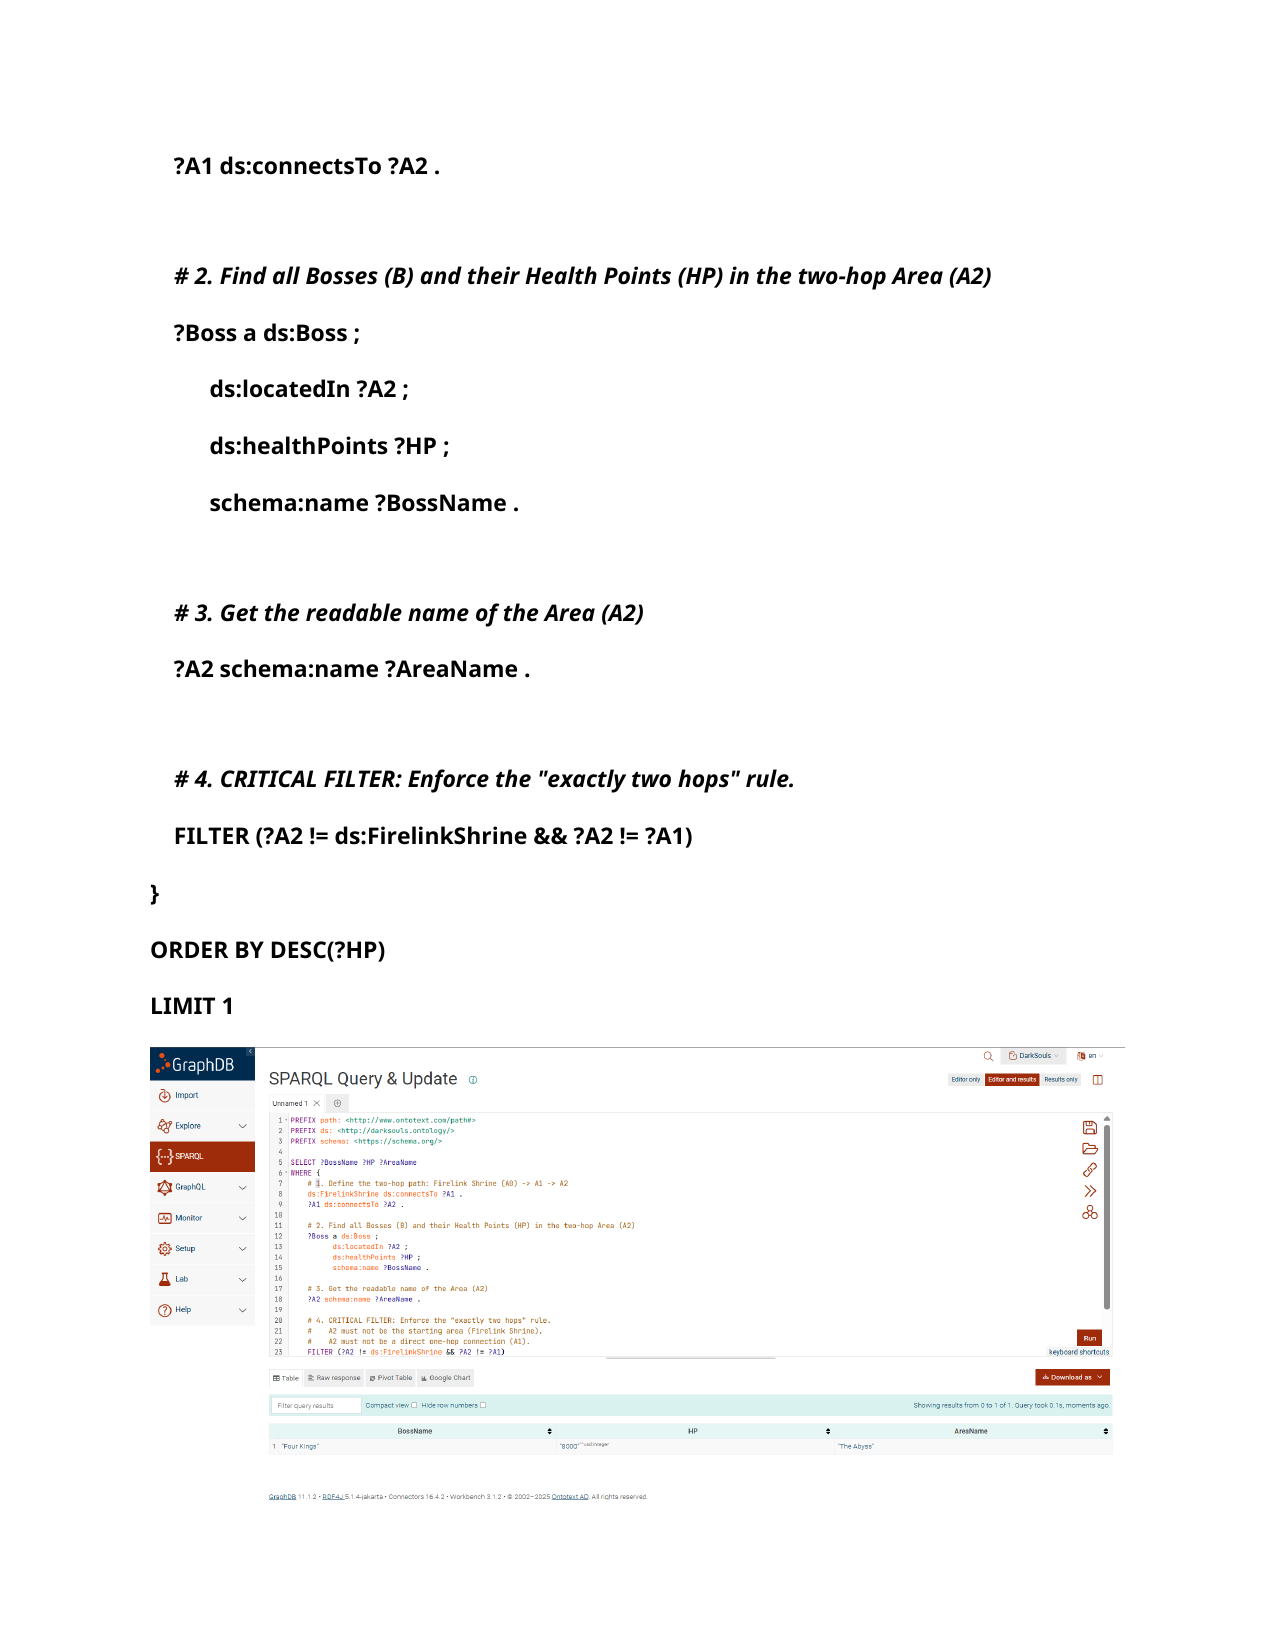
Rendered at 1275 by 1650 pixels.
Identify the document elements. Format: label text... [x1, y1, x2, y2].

text # 2. Find all Bosses (B) and their Health Points (HP) in the two-hop Area (A2) [150, 260, 1125, 291]
text } [150, 877, 1125, 908]
text ds:healthPoints ?HP ; [150, 430, 1125, 461]
text # 4. CRITICAL FILTER: Enforce the "exactly two hops" rule. [150, 763, 1125, 794]
text ds:locatedIn ?A2 ; [150, 373, 1125, 404]
text ?A1 ds:connectsTo ?A2 . [150, 150, 1125, 181]
text # 3. Get the readable name of the Area (A2) [150, 597, 1125, 628]
picture [150, 1047, 1125, 1500]
text ?Boss a ds:Boss ; [150, 317, 1125, 348]
text FILTER (?A2 != ds:FirelinkShrine && ?A2 != ?A1) [150, 820, 1125, 851]
text ORDER BY DESC(?HP) [150, 933, 1125, 965]
text ?A2 schema:name ?AreaName . [150, 653, 1125, 685]
text schema:name ?BossName . [150, 487, 1125, 518]
text LIMIT 1 [150, 990, 1125, 1022]
